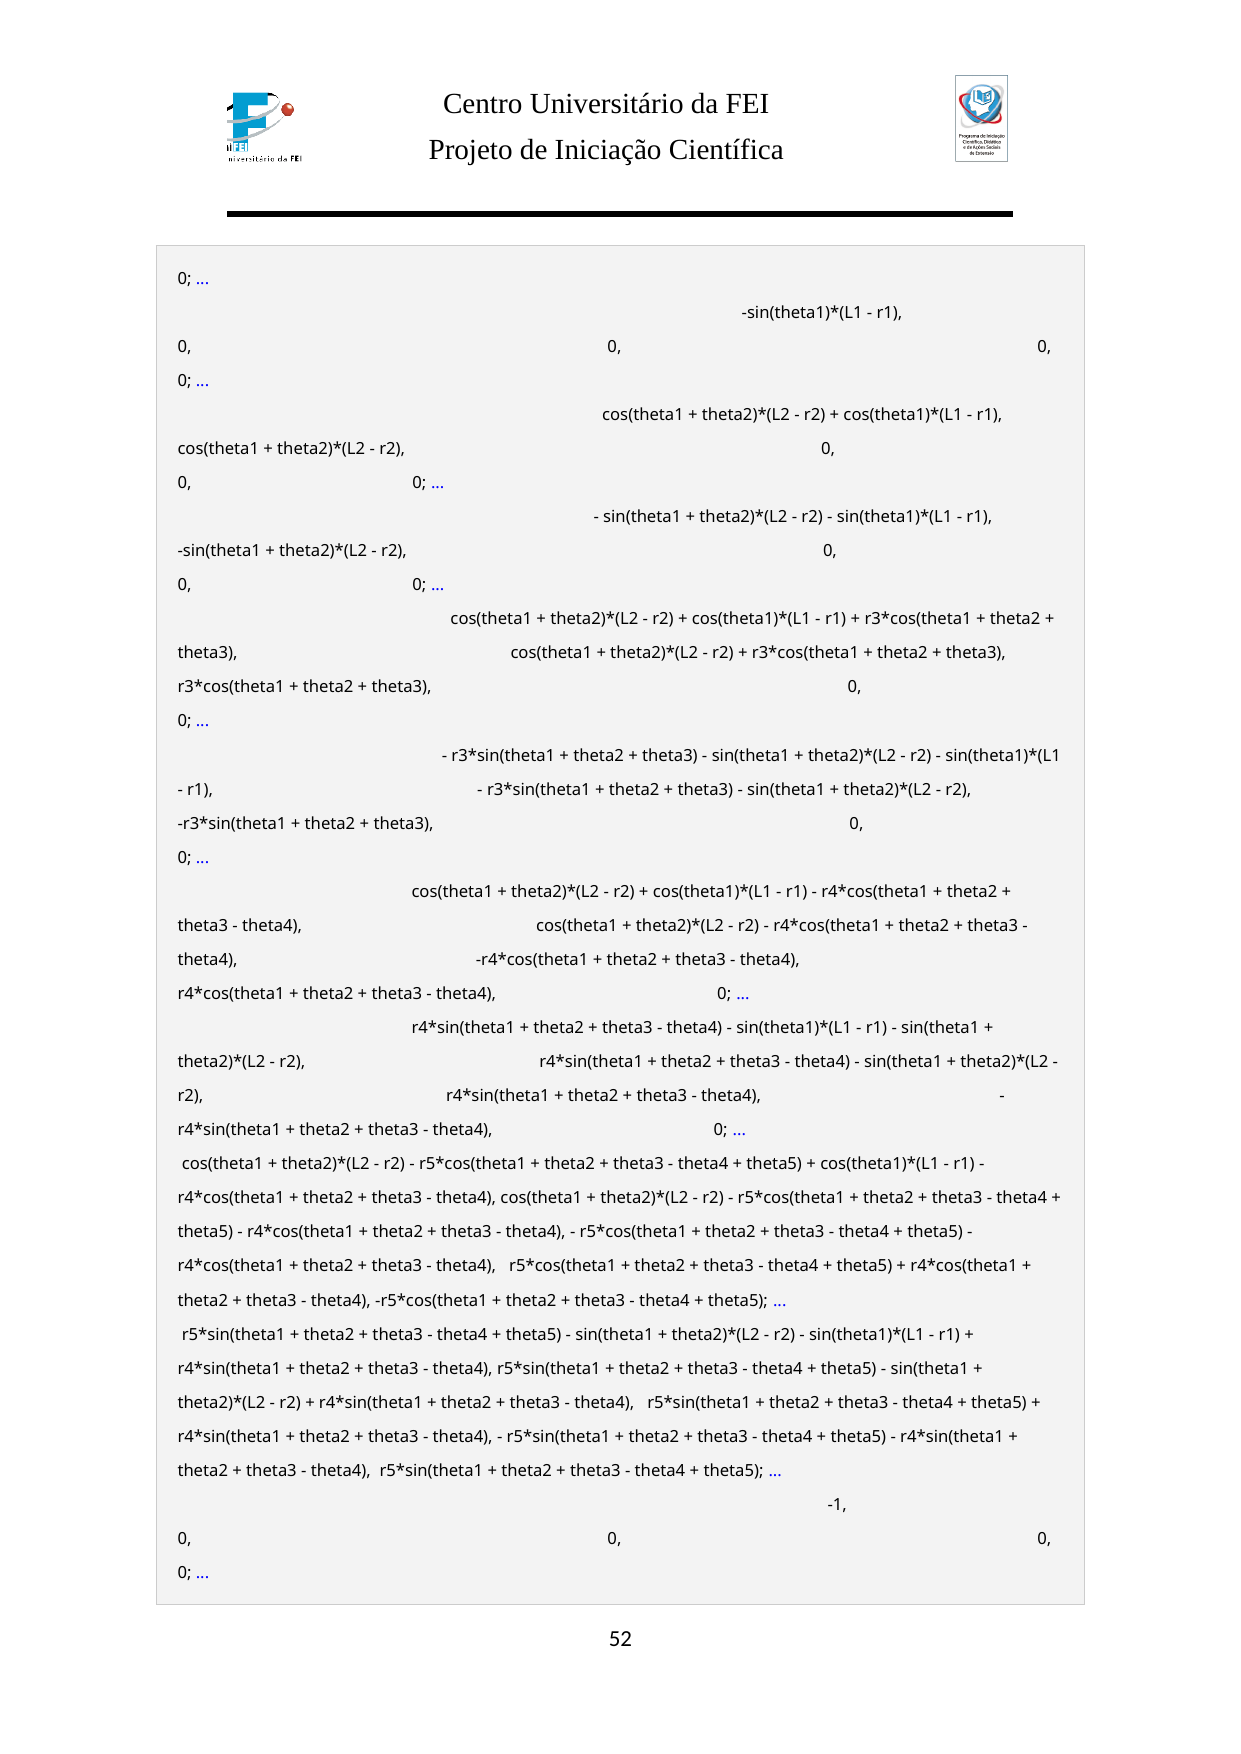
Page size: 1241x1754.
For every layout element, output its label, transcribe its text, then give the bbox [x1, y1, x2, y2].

picture [227, 92, 302, 162]
picture [954, 73, 1009, 163]
